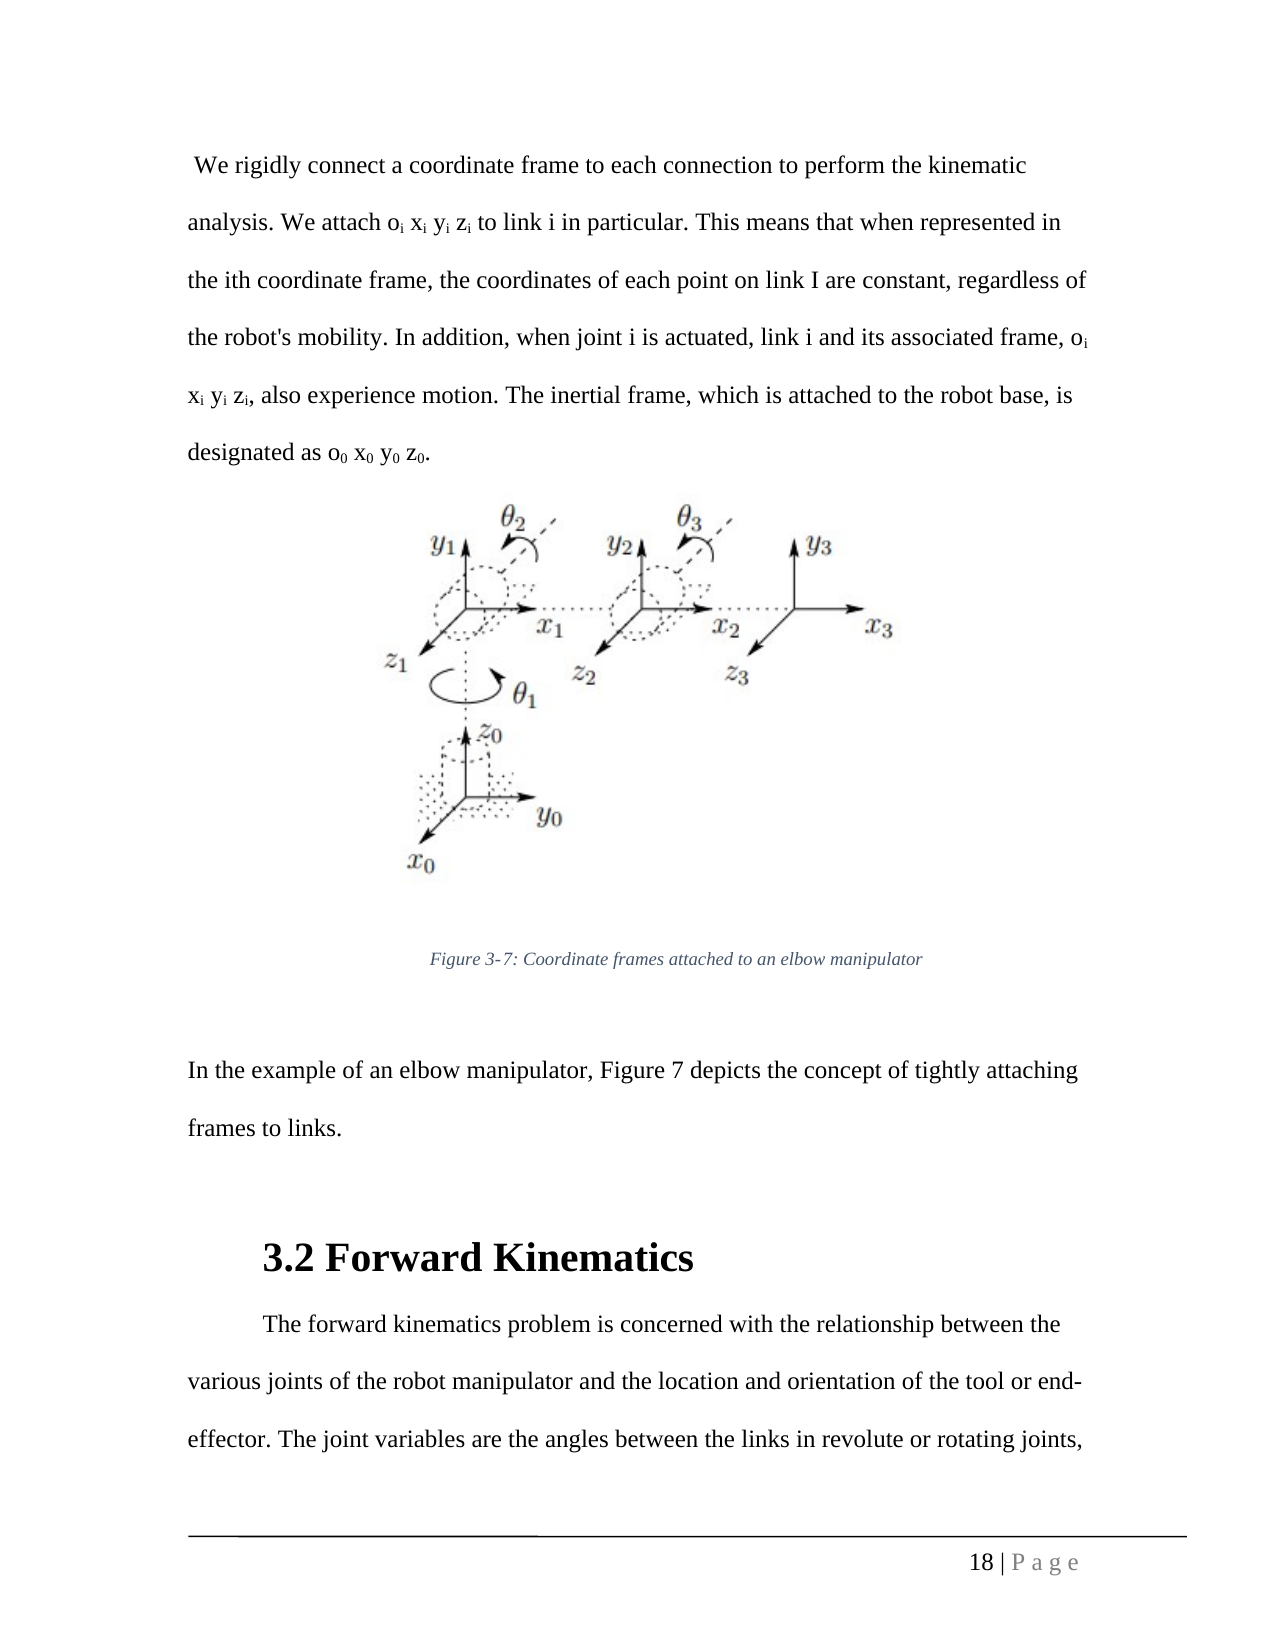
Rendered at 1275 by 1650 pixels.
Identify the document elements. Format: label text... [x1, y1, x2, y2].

text In the example of an elbow manipulator, Figure 7 depicts the concept of tightly attaching frames to links. [187, 1056, 1087, 1142]
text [187, 1309, 1087, 1453]
text We rigidly connect a coordinate frame to each connection to perform the kinematic analysis. We attach oi xi yi zi to link i in particular. This means that when represented in the ith coordinate frame, the coordinates of each point on link I are constant, regardless of the robot's mobility. In addition, when joint i is actuated, link i and its associated frame, oi xi yi zi, also experience motion. The inertial frame, which is attached to the robot base, is designated as o0 x0 y0 z0. [187, 150, 1087, 466]
subtitle 3.2 Forward Kinematics [187, 1232, 1087, 1280]
picture [326, 481, 991, 892]
